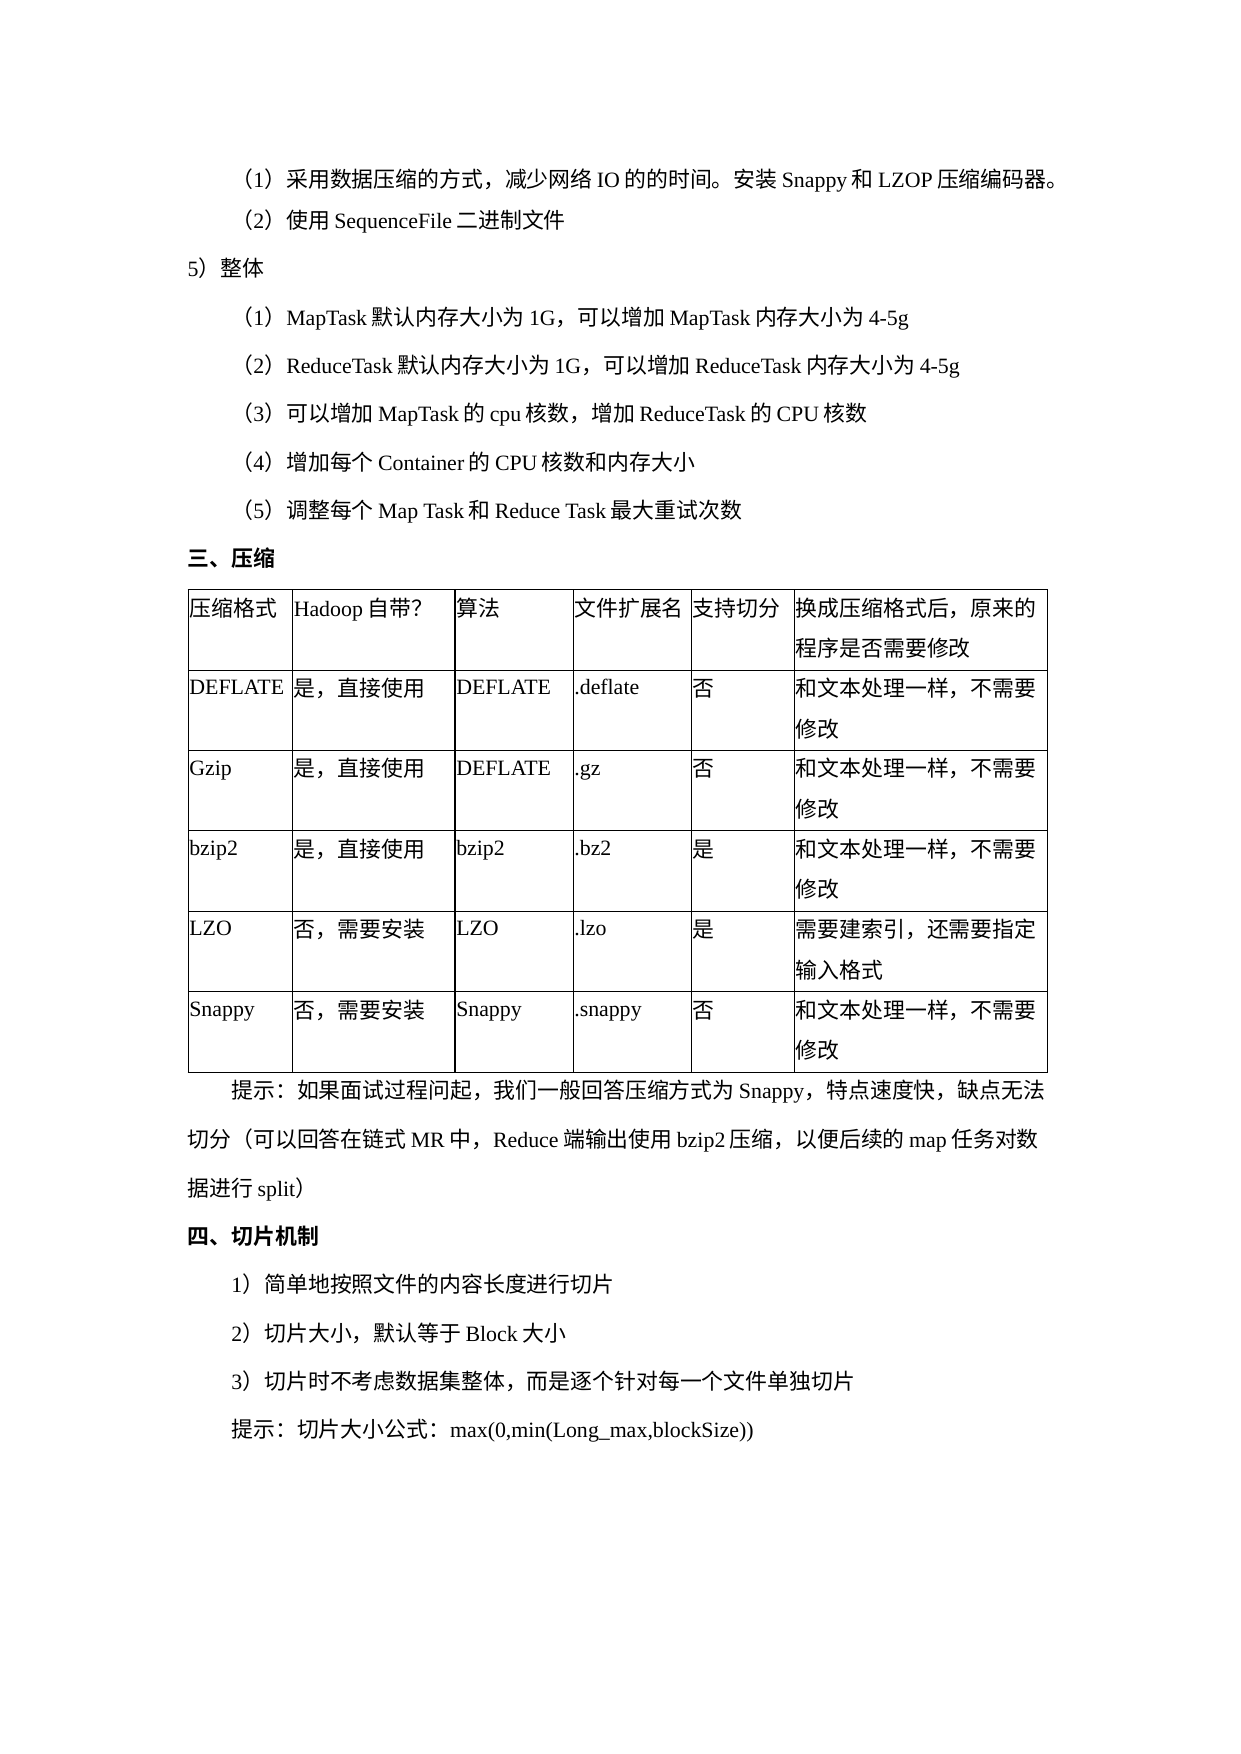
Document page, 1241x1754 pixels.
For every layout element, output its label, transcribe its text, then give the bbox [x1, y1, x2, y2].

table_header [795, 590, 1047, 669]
text （1）MapTask默认内存大小为1G，可以增加MapTask内存大小为4-5g [187, 299, 1053, 332]
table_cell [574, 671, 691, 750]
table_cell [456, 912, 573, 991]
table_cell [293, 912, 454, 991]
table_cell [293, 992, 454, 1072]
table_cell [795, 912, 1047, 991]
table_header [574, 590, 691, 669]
text 2）切片大小，默认等于Block大小 [187, 1315, 1053, 1348]
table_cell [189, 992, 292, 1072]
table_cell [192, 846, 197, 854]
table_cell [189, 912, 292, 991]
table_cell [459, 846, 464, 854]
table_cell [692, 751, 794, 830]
text （2）使用SequenceFile二进制文件 [187, 202, 1053, 235]
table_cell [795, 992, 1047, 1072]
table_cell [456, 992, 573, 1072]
text （5）调整每个Map Task和Reduce Task最大重试次数 [187, 492, 1053, 525]
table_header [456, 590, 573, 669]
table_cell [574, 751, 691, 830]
text 四、切片机制 [187, 1218, 1053, 1251]
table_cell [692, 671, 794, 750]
text （2）ReduceTask默认内存大小为1G，可以增加ReduceTask内存大小为4-5g [187, 347, 1053, 380]
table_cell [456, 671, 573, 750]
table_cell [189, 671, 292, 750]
text 3）切片时不考虑数据集整体，而是逐个针对每一个文件单独切片 [187, 1363, 1053, 1396]
text 5）整体 [187, 251, 1053, 283]
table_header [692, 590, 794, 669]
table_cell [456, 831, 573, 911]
text 三、压缩 [187, 541, 1053, 573]
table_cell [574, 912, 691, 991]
text （3）可以增加MapTask的cpu核数，增加ReduceTask的CPU核数 [187, 396, 1053, 428]
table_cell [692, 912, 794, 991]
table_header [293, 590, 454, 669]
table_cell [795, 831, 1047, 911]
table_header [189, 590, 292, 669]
text 提示：如果面试过程问起，我们一般回答压缩方式为Snappy，特点速度快，缺点无法切分（可以回答在链式MR中，Reduce端输出使用bzip2压缩，以便后续的map任务对数据进行split） [187, 1073, 1053, 1203]
text （1）采用数据压缩的方式，减少网络IO的的时间。安装Snappy和LZOP压缩编码器。 [187, 162, 1053, 194]
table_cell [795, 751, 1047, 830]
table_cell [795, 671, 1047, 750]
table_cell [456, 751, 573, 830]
text 提示：切片大小公式：max(0,min(Long_max,blockSize)) [187, 1412, 1053, 1444]
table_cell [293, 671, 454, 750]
text （4）增加每个Container的CPU核数和内存大小 [187, 444, 1053, 477]
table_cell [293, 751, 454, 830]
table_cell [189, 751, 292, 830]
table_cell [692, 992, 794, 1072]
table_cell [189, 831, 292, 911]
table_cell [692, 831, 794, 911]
text 1）简单地按照文件的内容长度进行切片 [187, 1267, 1053, 1299]
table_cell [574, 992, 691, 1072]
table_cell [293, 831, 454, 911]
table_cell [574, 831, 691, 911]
